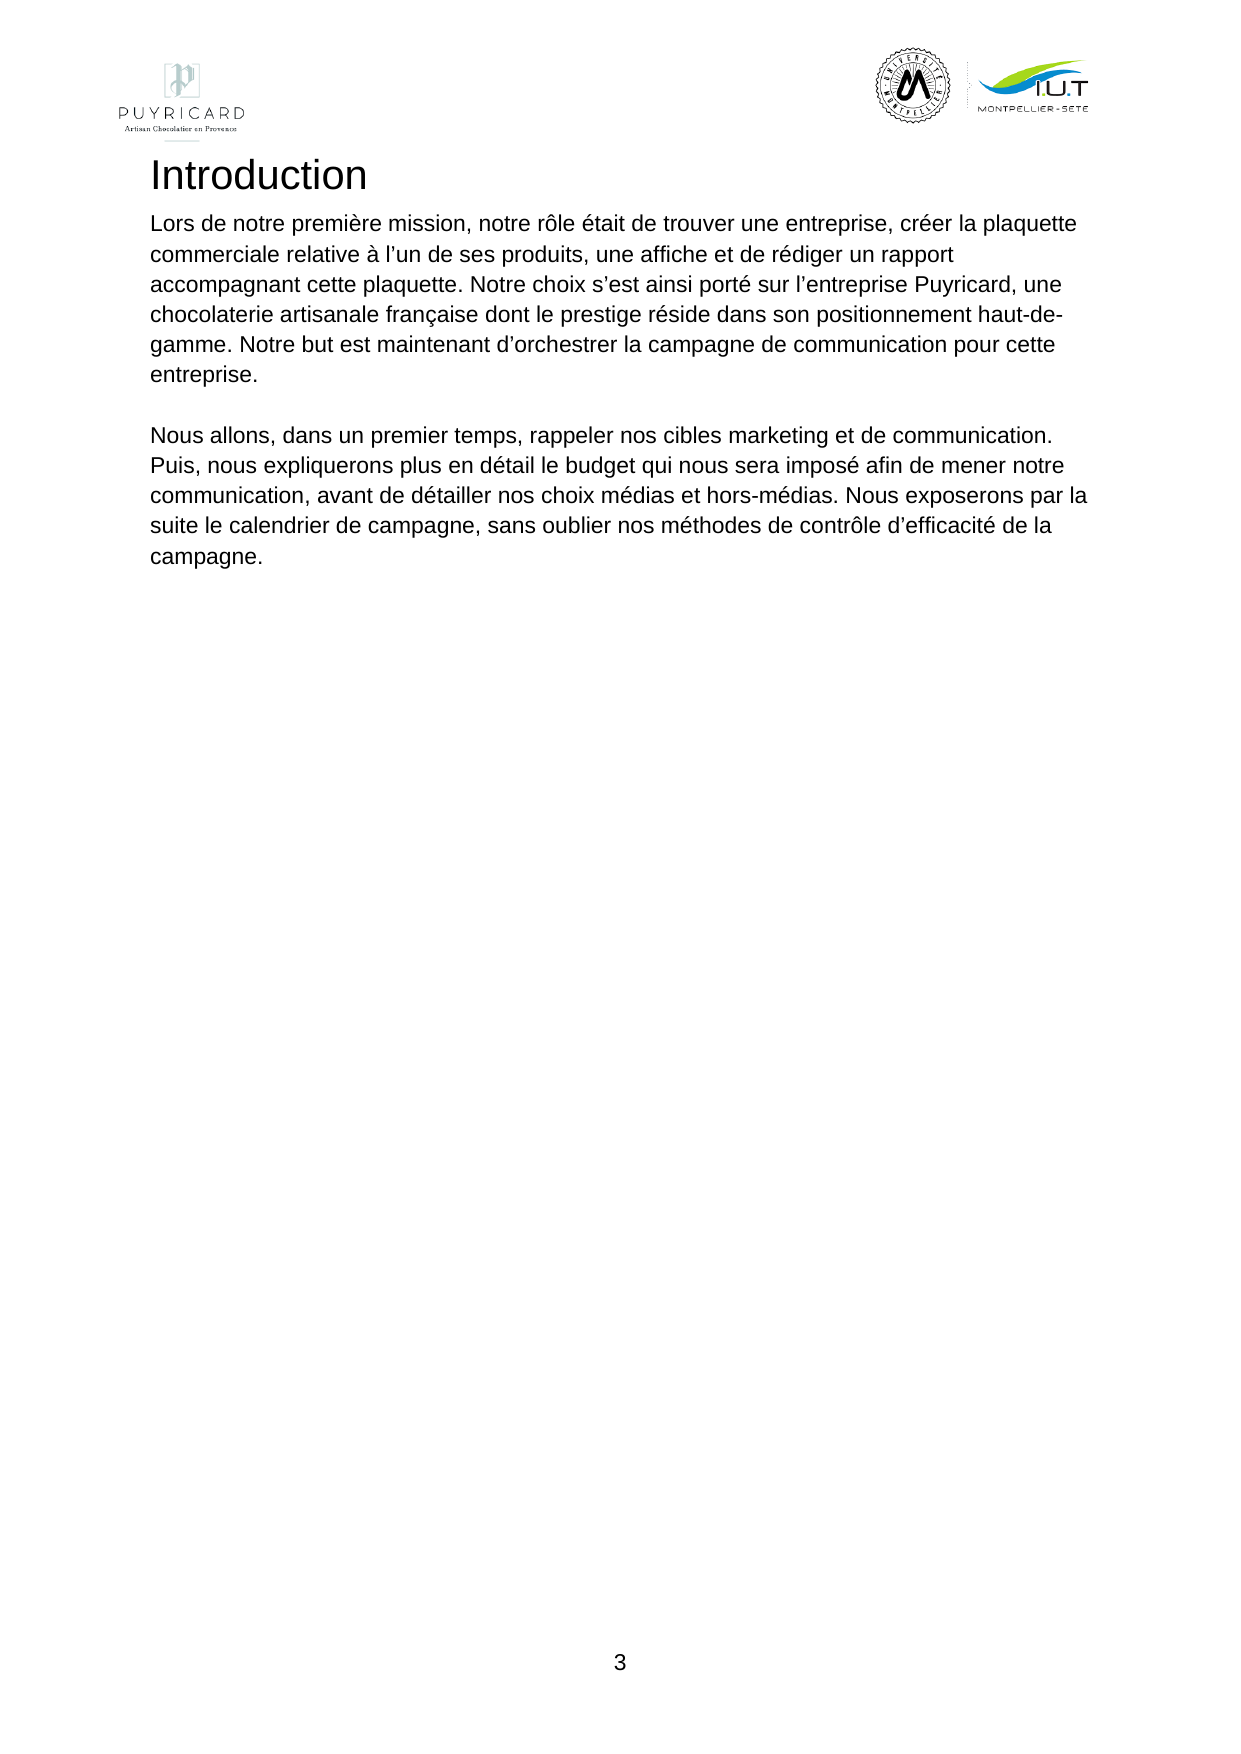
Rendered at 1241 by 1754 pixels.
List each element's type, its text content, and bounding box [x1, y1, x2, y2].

picture [874, 46, 1090, 126]
text Nous allons, dans un premier temps, rappeler nos cibles marketing et de communication. Puis, nous expliquerons plus en détail le budget qui nous sera imposé afin de mener notre communication, avant de détailler nos choix médias et hors-médias. Nous exposerons par la suite le calendrier de campagne, sans oublier nos méthodes de contrôle d’efficacité de la campagne. [150, 422, 1090, 569]
text Lors de notre première mission, notre rôle était de trouver une entreprise, créer la plaquette commerciale relative à l’un de ses produits, une affiche et de rédiger un rapport accompagnant cette plaquette. Notre choix s’est ainsi porté sur l’entreprise Puyricard, une chocolaterie artisanale française dont le prestige réside dans son positionnement haut-de-gamme. Notre but est maintenant d’orchestrer la campagne de communication pour cette entreprise. [150, 210, 1090, 388]
subtitle Introduction [150, 150, 1090, 198]
picture [100, 46, 263, 153]
